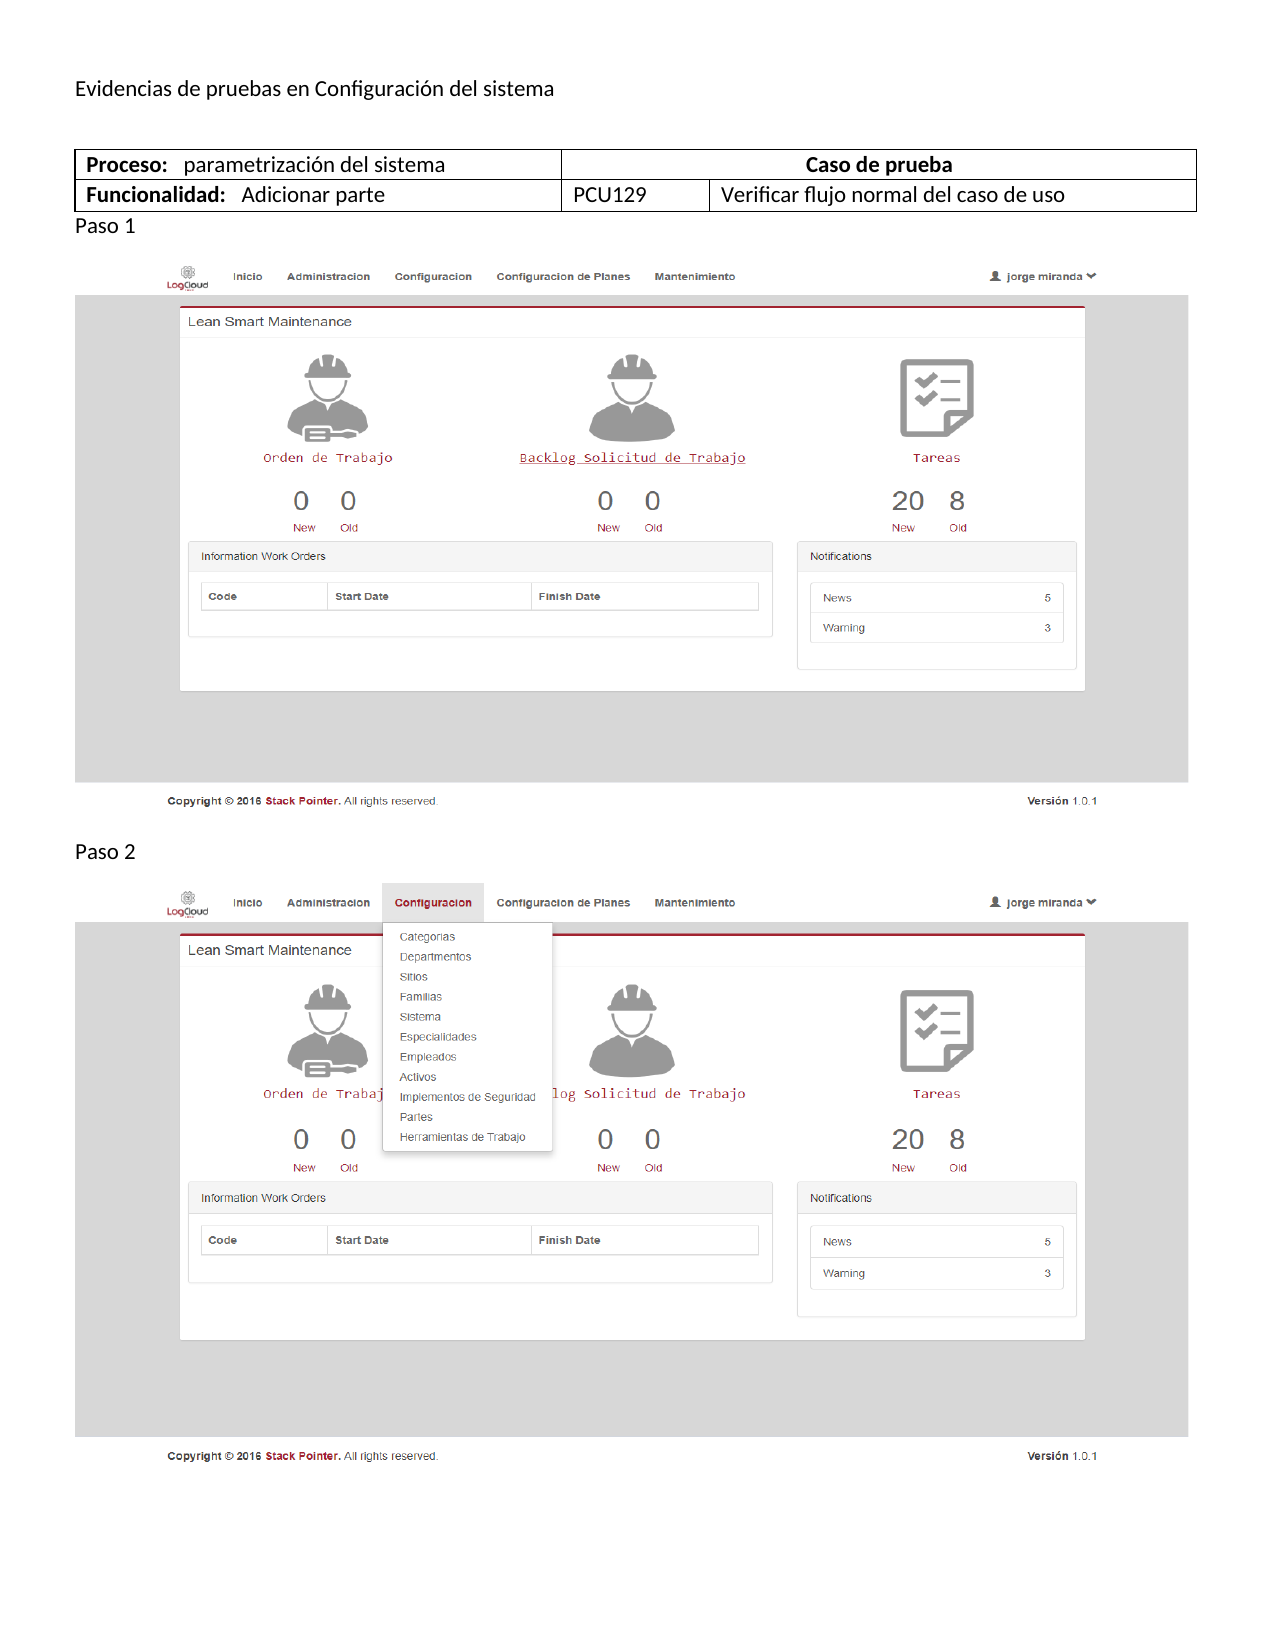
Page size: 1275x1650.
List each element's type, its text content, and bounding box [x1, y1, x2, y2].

table_header Proceso: parametrización del sistema [76, 150, 561, 179]
text Paso 2 [75, 837, 1200, 865]
table_cell PCU129 [562, 180, 709, 211]
table_cell Verificar flujo normal del caso de uso [710, 180, 1196, 211]
text Paso 1 [75, 212, 1200, 240]
table_header Caso de prueba [562, 150, 1196, 179]
table_cell Funcionalidad: Adicionar parte [76, 180, 561, 211]
picture [75, 883, 1189, 1474]
picture [75, 258, 1189, 818]
